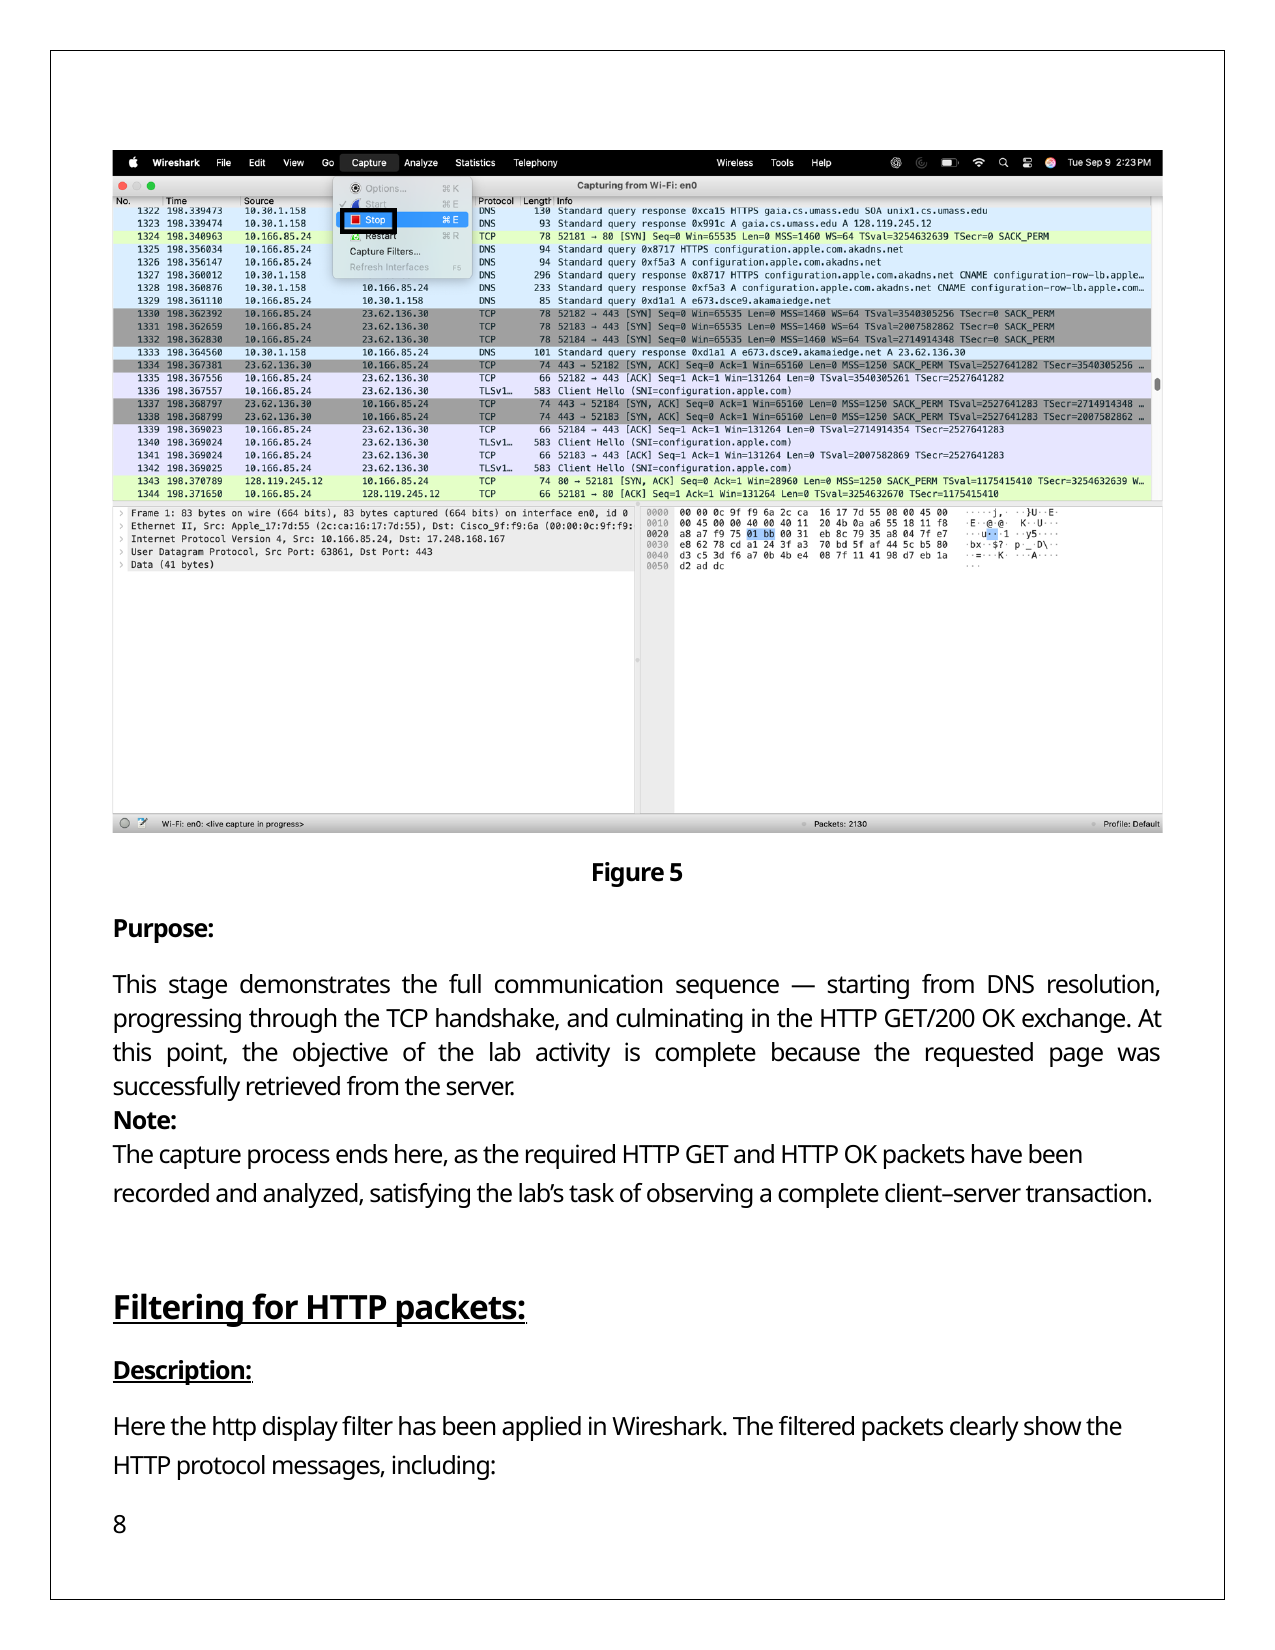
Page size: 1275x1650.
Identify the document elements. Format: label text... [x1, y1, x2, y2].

text Figure 5 [112, 854, 1162, 889]
text Filtering for HTTP packets: [112, 1232, 1162, 1329]
text The capture process ends here, as the required HTTP GET and HTTP OK packets have been recorded and analyzed, satisfying the lab’s task of observing a complete client–server transaction. [112, 1137, 1162, 1210]
text Here the http display filter has been applied in Wireshark. The filtered packets clearly show the HTTP protocol messages, including: [112, 1408, 1162, 1482]
list This stage demonstrates the full communication sequence — starting from DNS resolution, progressing through the TCP handshake, and culminating in the HTTP GET/200 OK exchange. At this point, the objective of the lab activity is complete because the requested page was successfully retrieved from the server. [112, 966, 1162, 1102]
picture [112, 150, 1163, 833]
list Note: [112, 1102, 1162, 1137]
text Description: [112, 1353, 1162, 1387]
text Purpose: [112, 910, 1162, 944]
